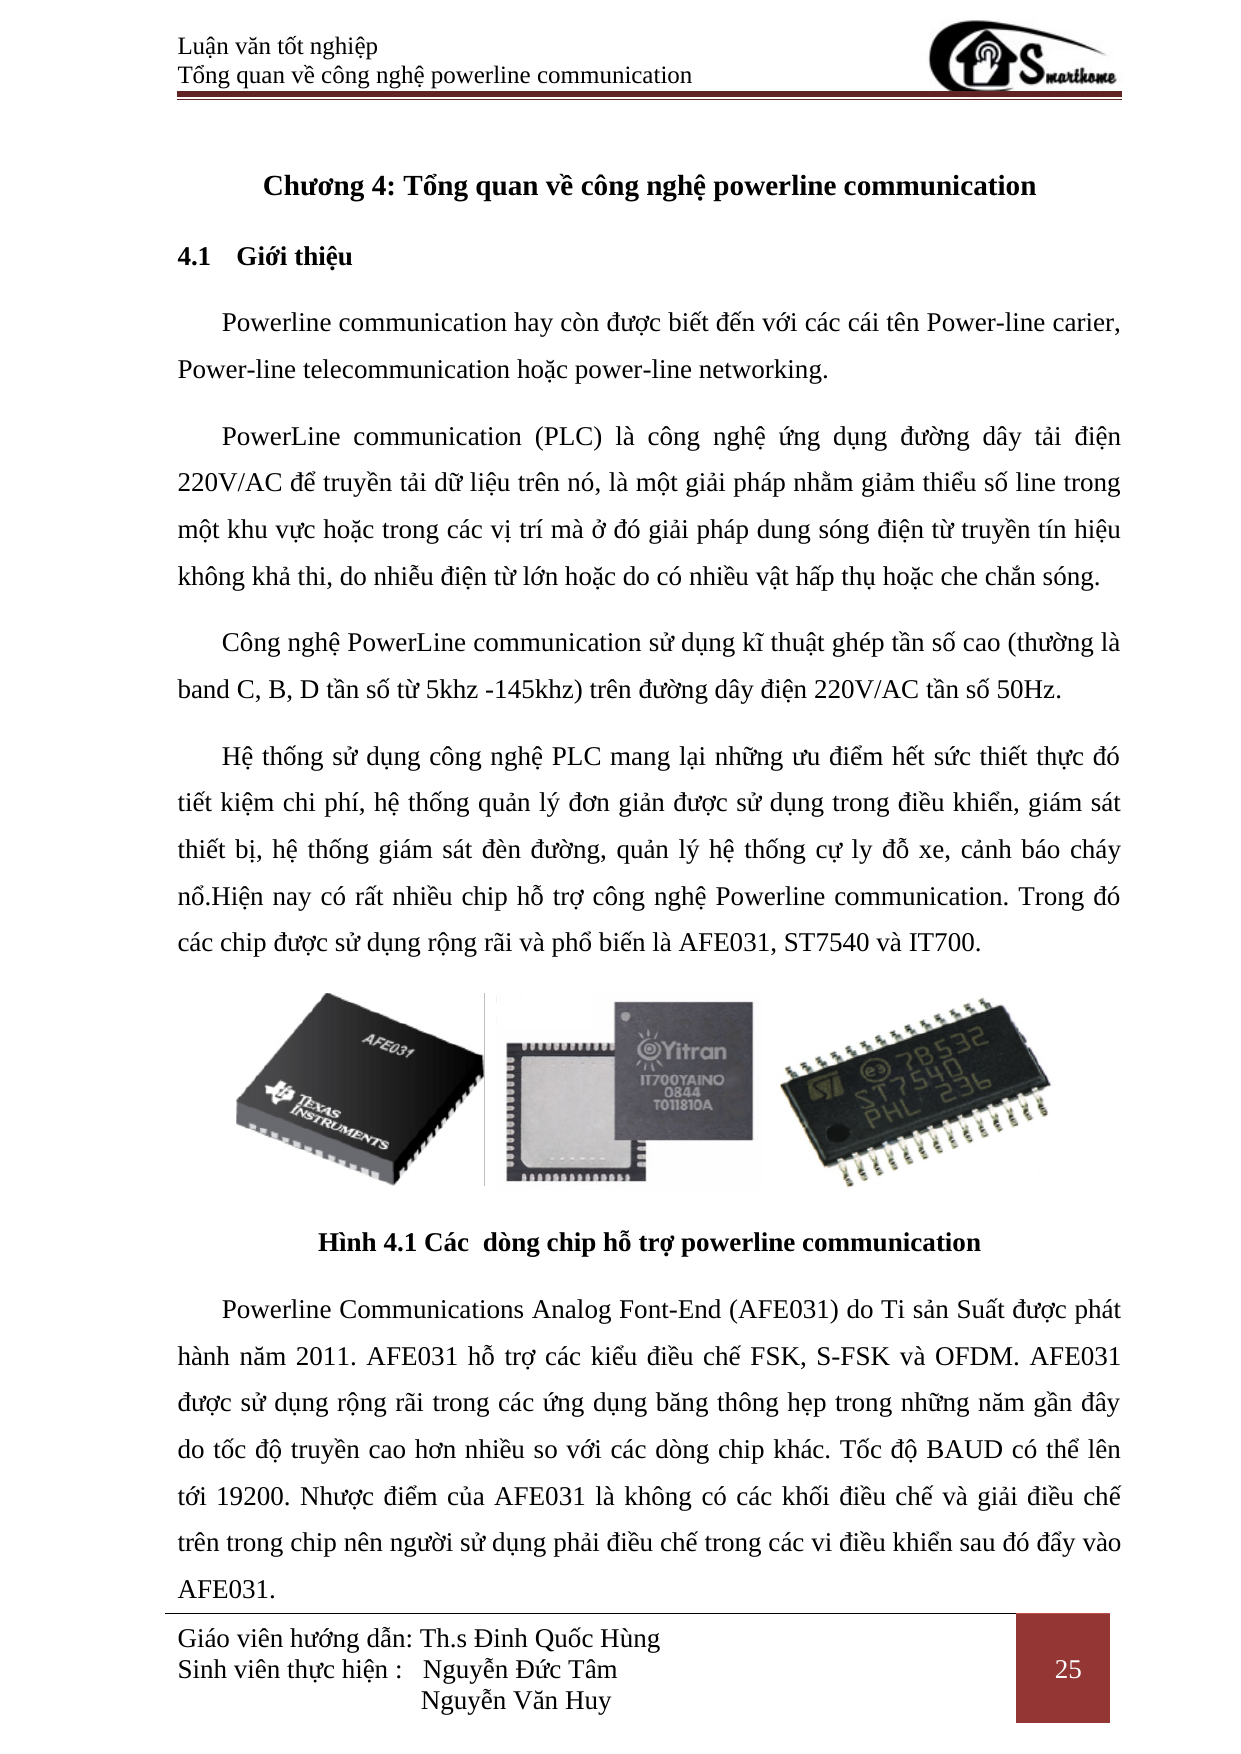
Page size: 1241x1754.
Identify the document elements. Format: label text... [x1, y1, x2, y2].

subtitle Chương 4: Tổng quan về công nghệ powerline communication [177, 168, 1122, 202]
text Powerline communication hay còn được biết đến với các cái tên Power-line carier, Power-line telecommunication hoặc power-line networking. [177, 306, 1122, 384]
picture [919, 18, 1125, 99]
subtitle 4.1 Giới thiệu [177, 240, 1122, 271]
text Công nghệ PowerLine communication sử dụng kĩ thuật ghép tần số cao (thường là band C, B, D tần số từ 5khz -145khz) trên đường dây điện 220V/AC tần số 50Hz. [177, 626, 1122, 704]
picture [236, 993, 1057, 1191]
text Hình 4.1 Các dòng chip hỗ trợ powerline communication [177, 1226, 1122, 1257]
text Powerline Communications Analog Font-End (AFE031) do Ti sản Suất được phát hành năm 2011. AFE031 hỗ trợ các kiểu điều chế FSK, S-FSK và OFDM. AFE031 được sử dụng rộng rãi trong các ứng dụng băng thông hẹp trong những năm gần đây do tốc độ truyền cao hơn nhiều so với các dòng chip khác. Tốc độ BAUD có thể lên tới 19200. Nhược điểm của AFE031 là không có các khối điều chế và giải điều chế trên trong chip nên người sử dụng phải điều chế trong các vi điều khiển sau đó đẩy vào AFE031. [177, 1293, 1122, 1604]
text PowerLine communication (PLC) là công nghệ ứng dụng đường dây tải điện 220V/AC để truyền tải dữ liệu trên nó, là một giải pháp nhằm giảm thiểu số line trong một khu vực hoặc trong các vị trí mà ở đó giải pháp dung sóng điện từ truyền tín hiệu không khả thi, do nhiễu điện từ lớn hoặc do có nhiều vật hấp thụ hoặc che chắn sóng. [177, 420, 1122, 591]
text Hệ thống sử dụng công nghệ PLC mang lại những ưu điểm hết sức thiết thực đó tiết kiệm chi phí, hệ thống quản lý đơn giản được sử dụng trong điều khiển, giám sát thiết bị, hệ thống giám sát đèn đường, quản lý hệ thống cự ly đỗ xe, cảnh báo cháy nổ.Hiện nay có rất nhiều chip hỗ trợ công nghệ Powerline communication. Trong đó các chip được sử dụng rộng rãi và phổ biến là AFE031, ST7540 và IT700. [177, 740, 1122, 957]
